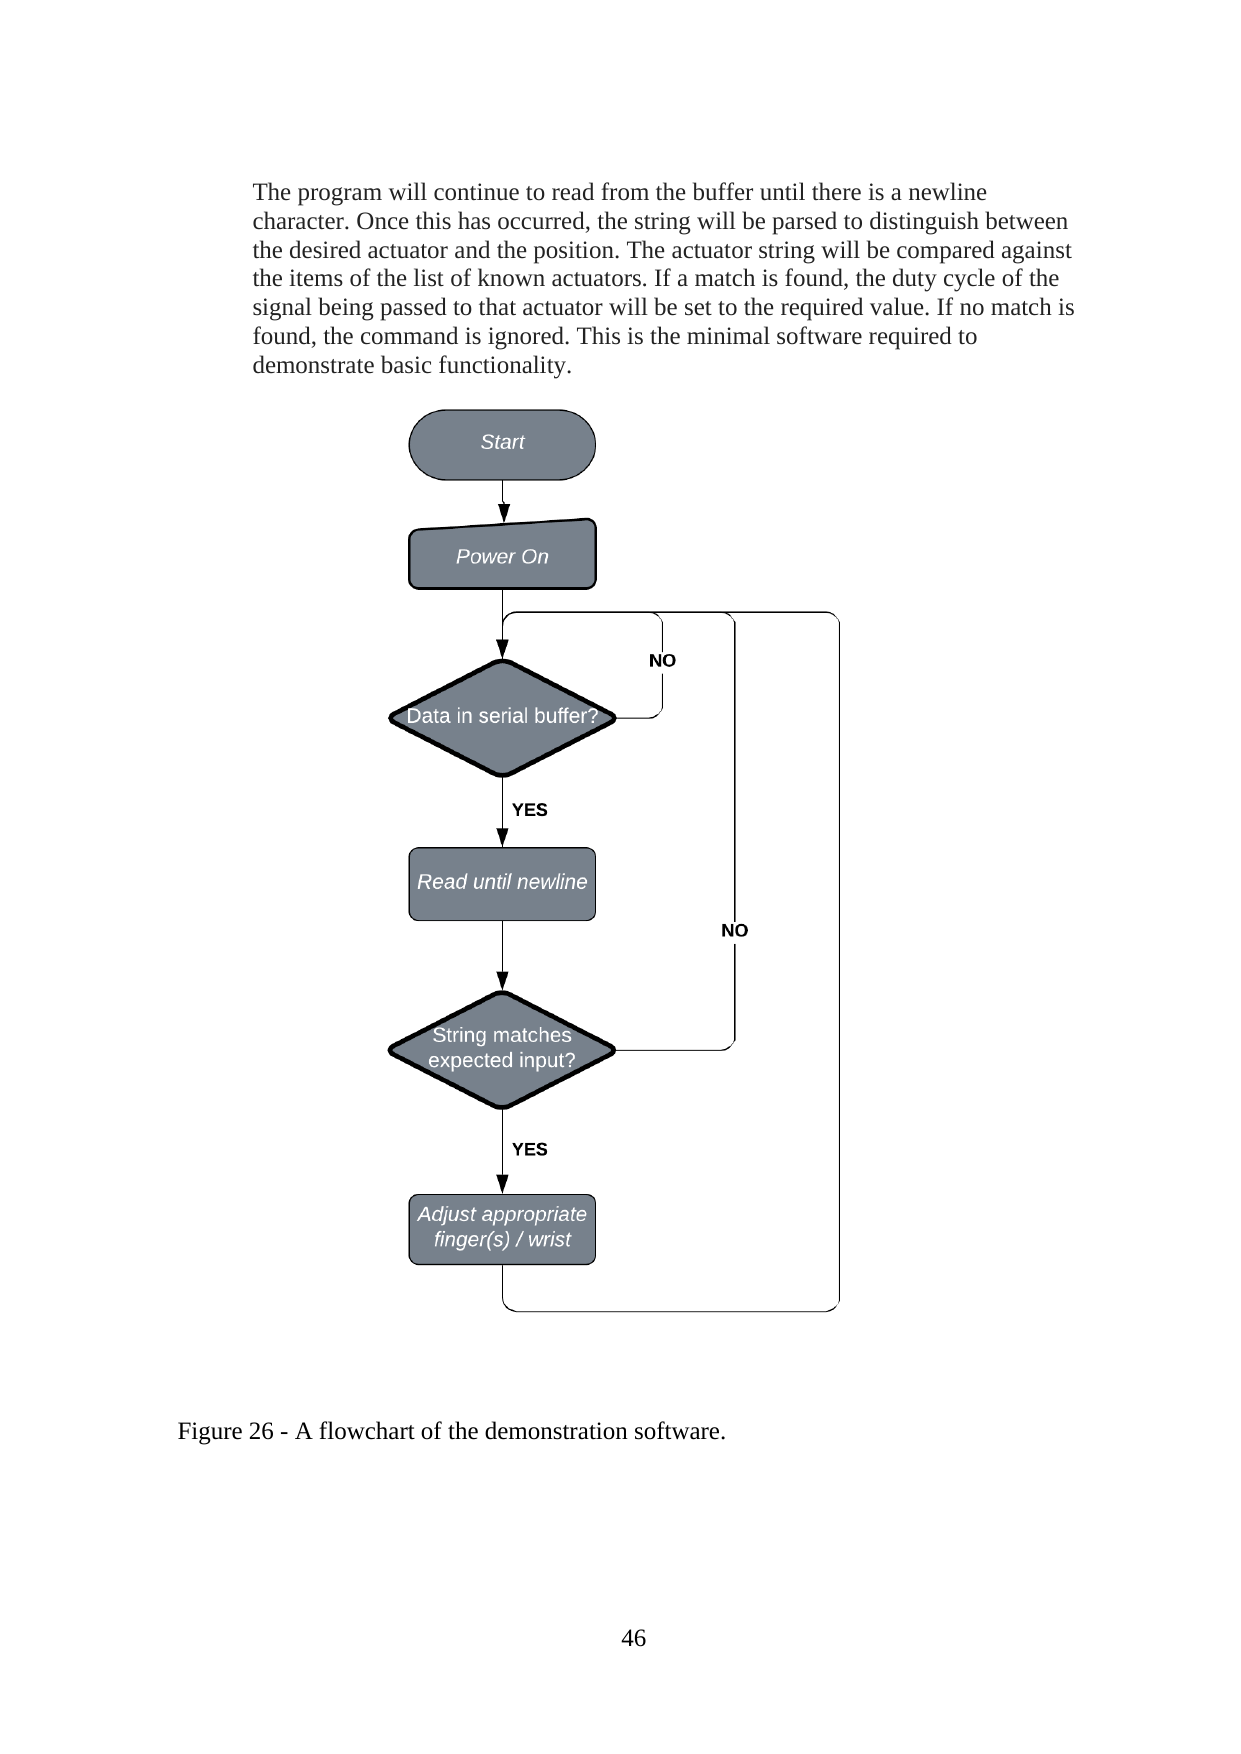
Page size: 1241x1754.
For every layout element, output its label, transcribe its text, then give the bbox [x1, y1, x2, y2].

picture [368, 389, 871, 1359]
text The program will continue to read from the buffer until there is a newline character. Once this has occurred, the string will be parsed to distinguish between the desired actuator and the position. The actuator string will be compared against the items of the list of known actuators. If a match is found, the duty cycle of the signal being passed to that actuator will be set to the required value. If no match is found, the command is ignored. This is the minimal software required to demonstrate basic functionality. [252, 177, 1090, 378]
text Figure 26 - A flowchart of the demonstration software. [177, 1416, 1090, 1445]
